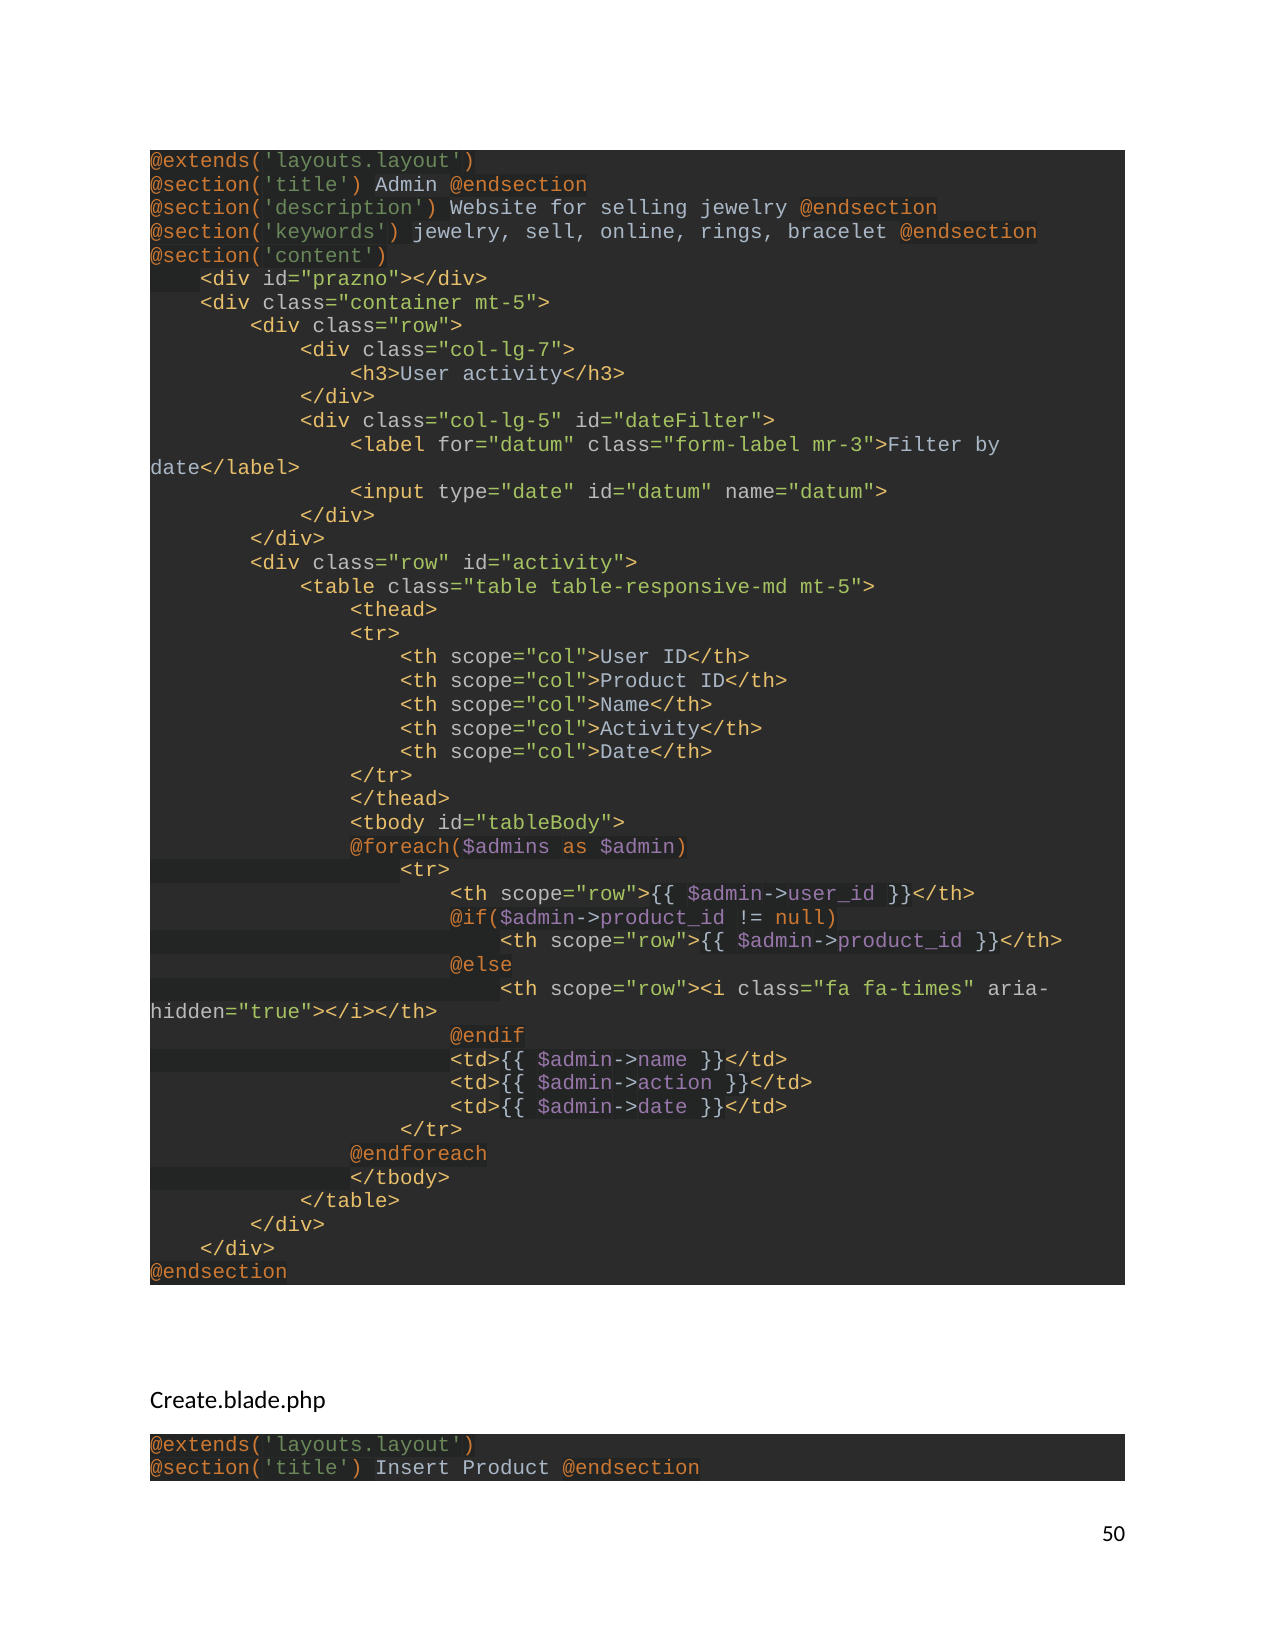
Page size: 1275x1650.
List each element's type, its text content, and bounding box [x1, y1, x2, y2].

text @extends('layouts.layout') @section('title') Admin @endsection @section('description') Website for selling jewelry @endsection @section('keywords') jewelry, sell, online, rings, bracelet @endsection @section('content') <div id="prazno"></div> <div class="container mt-5"> <div class="row"> <div class="col-lg-7"> <h3>User activity</h3> </div> <div class="col-lg-5" id="dateFilter"> <label for="datum" class="form-label mr-3">Filter by date</label> <input type="date" id="datum" name="datum"> </div> </div> <div class="row" id="activity"> <table class="table table-responsive-md mt-5"> <thead> <tr> <th scope="col">User ID</th> <th scope="col">Product ID</th> <th scope="col">Name</th> <th scope="col">Activity</th> <th scope="col">Date</th> </tr> </thead> <tbody id="tableBody"> @foreach($admins as $admin) <tr> <th scope="row">{{ $admin->user_id }}</th> @if($admin->product_id != null) <th scope="row">{{ $admin->product_id }}</th> @else <th scope="row"><i class="fa fa-times" aria-hidden="true"></i></th> @endif <td>{{ $admin->name }}</td> <td>{{ $admin->action }}</td> <td>{{ $admin->date }}</td> </tr> @endforeach </tbody> </table> </div> </div> @endsection [150, 150, 1125, 1285]
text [150, 1434, 1125, 1481]
text Create.blade.php [150, 1384, 1125, 1415]
